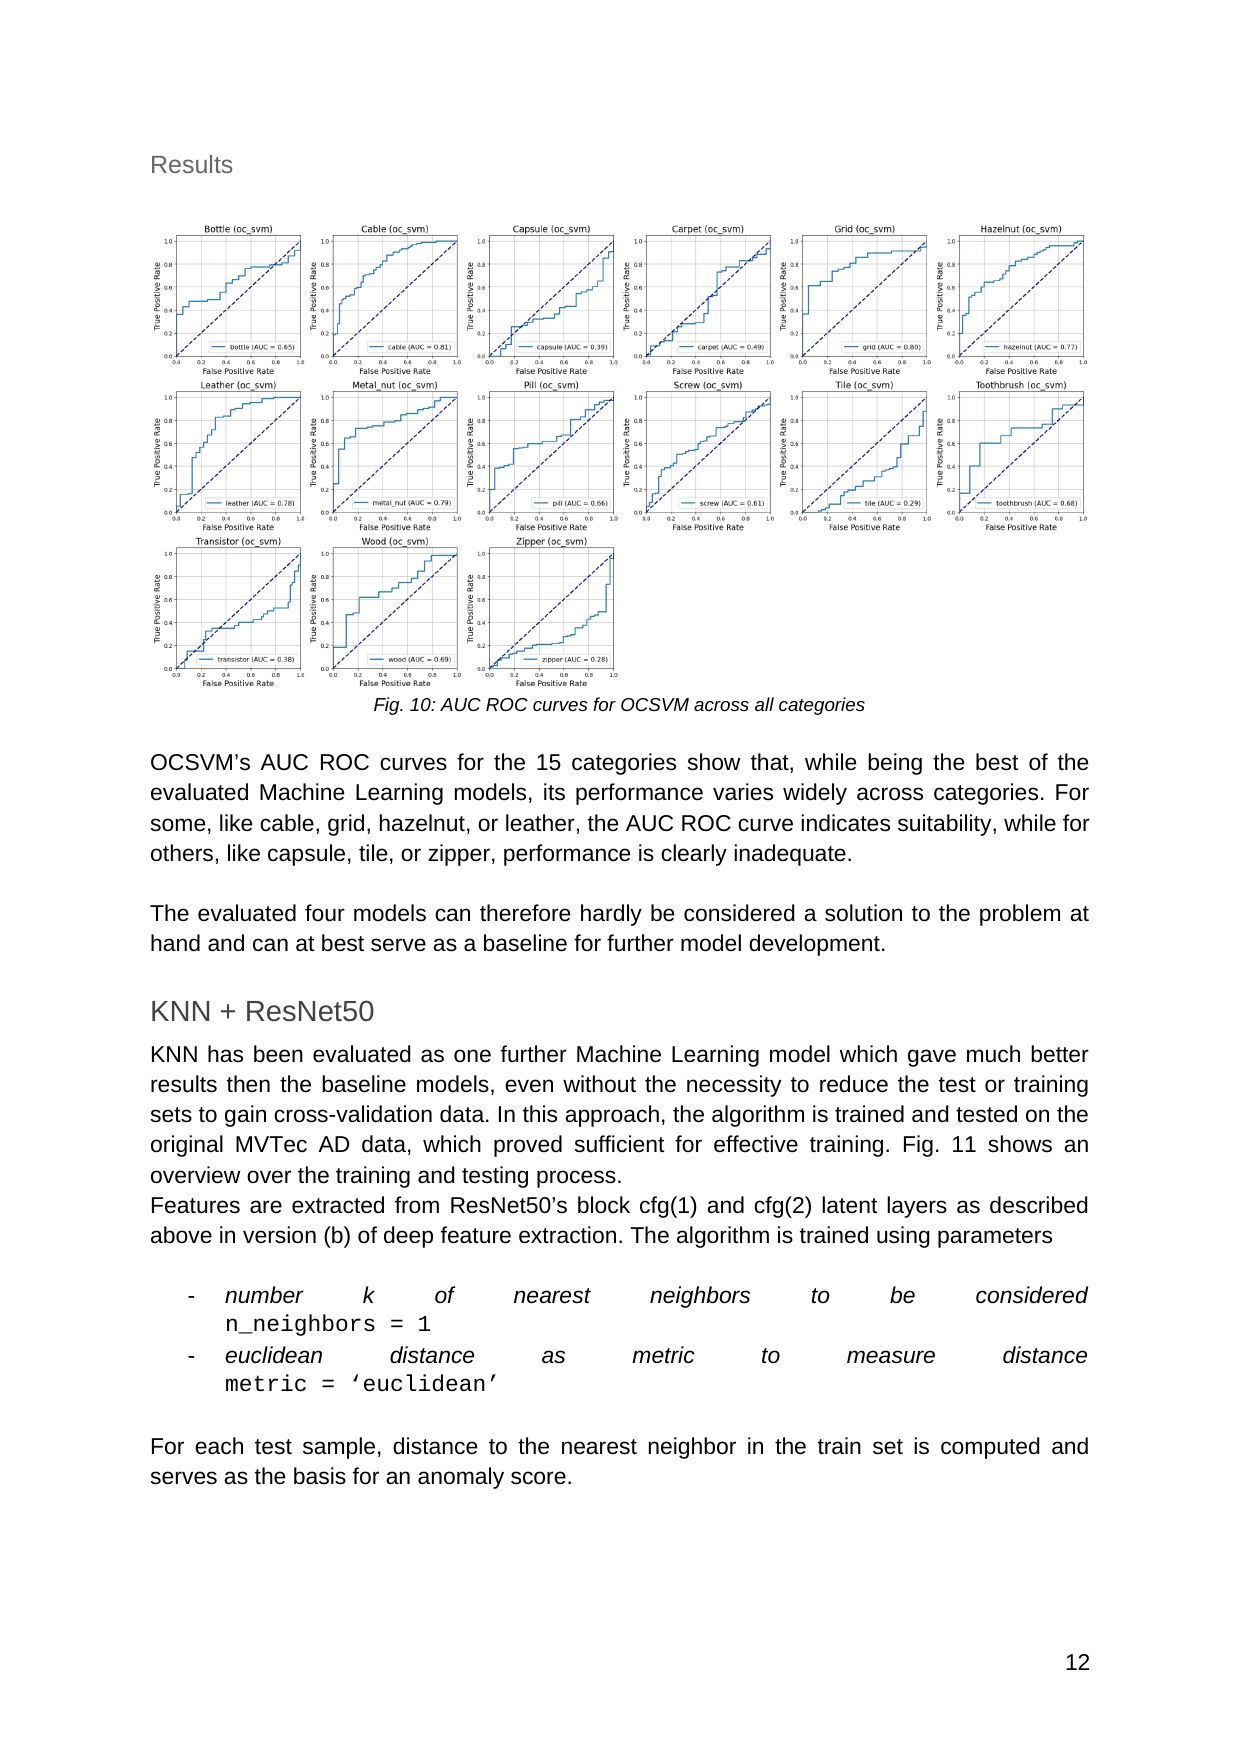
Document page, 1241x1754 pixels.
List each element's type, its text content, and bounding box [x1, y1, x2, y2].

text OCSVM’s AUC ROC curves for the 15 categories show that, while being the best of the evaluated Machine Learning models, its performance varies widely across categories. For some, like cable, grid, hazelnut, or leather, the AUC ROC curve indicates suitability, while for others, like capsule, tile, or zipper, performance is clearly inadequate. [150, 749, 1090, 866]
list euclidean distance as metric to measure distance metric = ‘euclidean’ [187, 1342, 1090, 1399]
subtitle Results [150, 150, 1090, 179]
text Fig. 10: AUC ROC curves for OCSVM across all categories [150, 694, 1090, 716]
list number k of nearest neighbors to be considered n_neighbors = 1 [187, 1282, 1090, 1339]
text The evaluated four models can therefore hardly be considered a solution to the problem at hand and can at best serve as a baseline for further model development. [150, 900, 1090, 957]
text KNN has been evaluated as one further Machine Learning model which gave much better results then the baseline models, even without the necessity to reduce the test or training sets to gain cross-validation data. In this approach, the algorithm is trained and tested on the original MVTec AD data, which proved sufficient for effective training. Fig. 11 shows an overview over the training and testing process. [150, 1041, 1090, 1188]
text For each test sample, distance to the nearest neighbor in the train set is computed and serves as the basis for an anomaly score. [150, 1433, 1090, 1489]
subtitle KNN + ResNet50 [150, 994, 1090, 1027]
text Features are extracted from ResNet50’s block cfg(1) and cfg(2) latent layers as described above in version (b) of deep feature extraction. The algorithm is trained using parameters [150, 1192, 1090, 1248]
picture [150, 221, 1091, 691]
